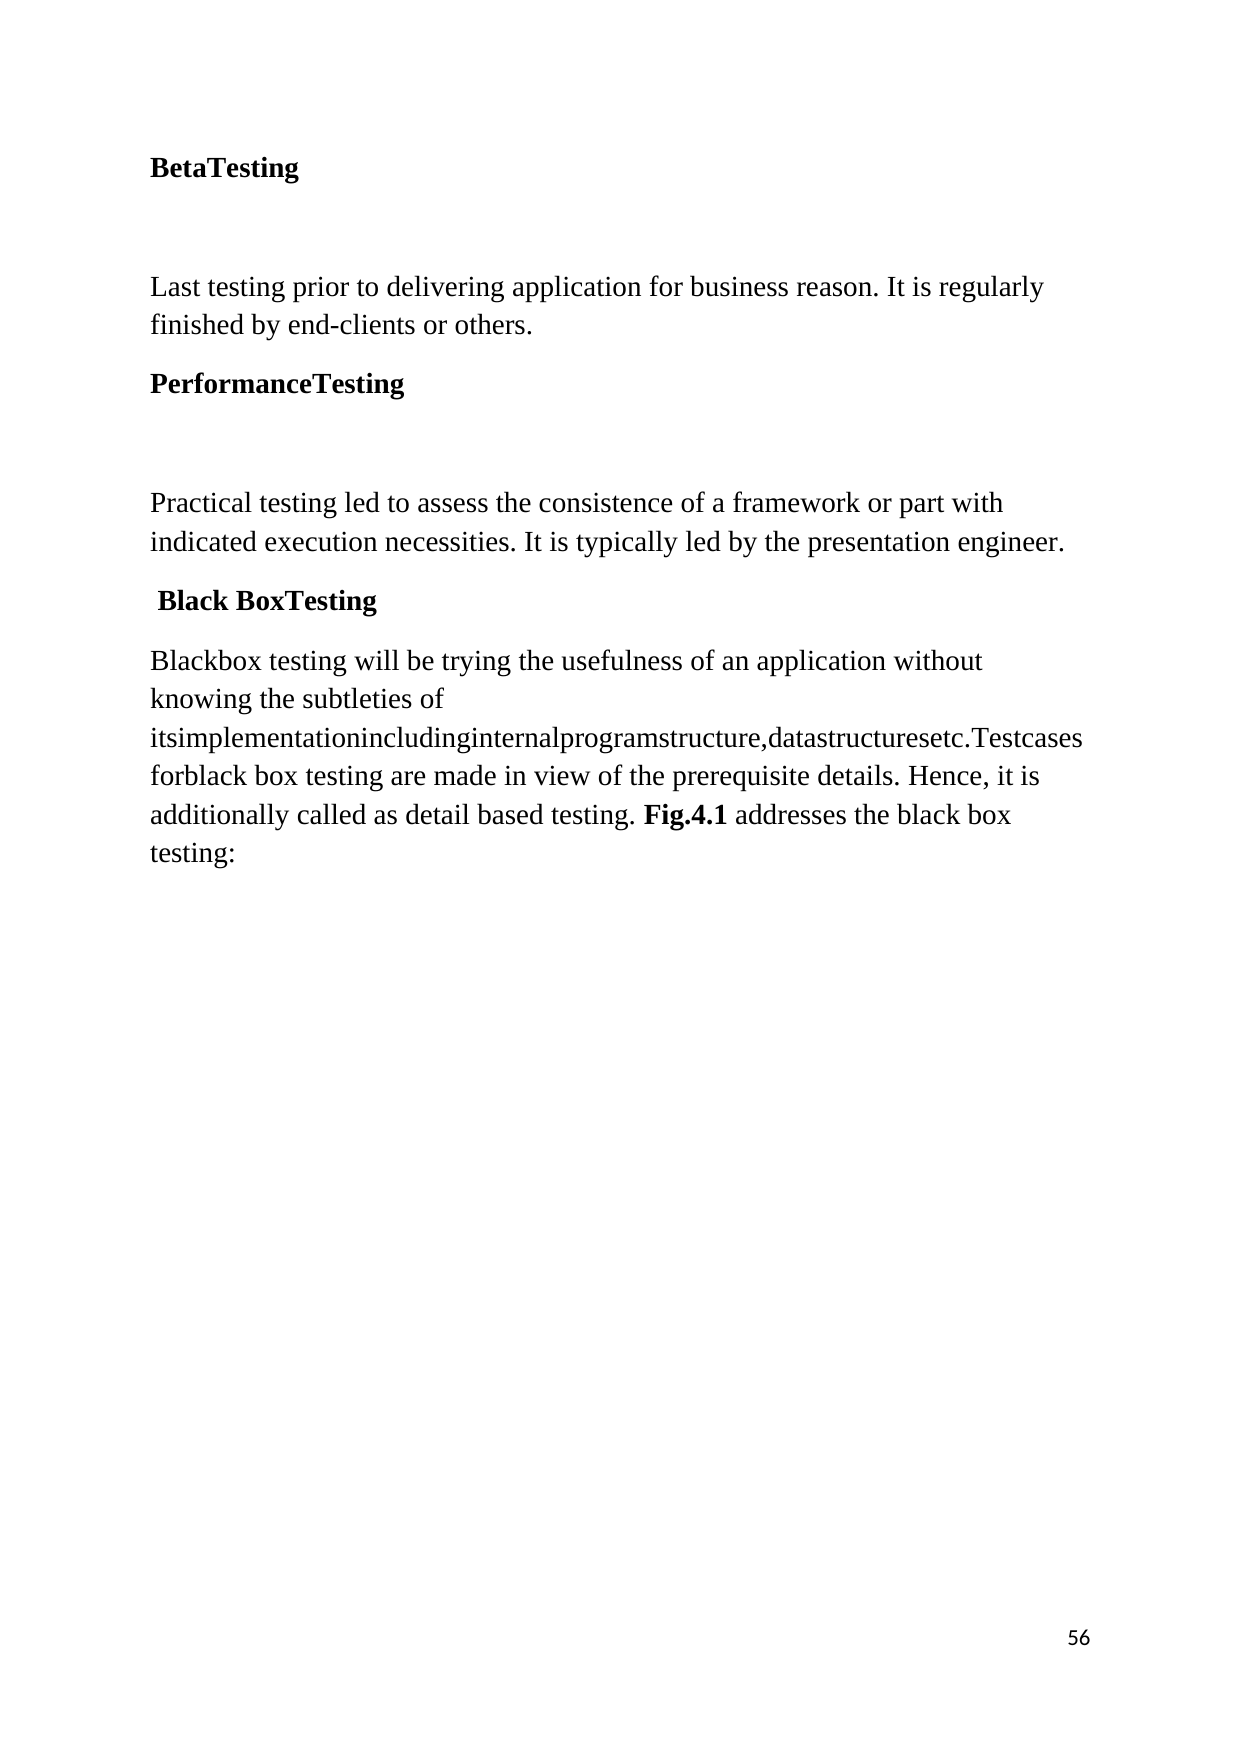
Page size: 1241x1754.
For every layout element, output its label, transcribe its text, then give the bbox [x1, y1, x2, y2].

text Practical testing led to assess the consistence of a framework or part with indicated execution necessities. It is typically led by the presentation engineer. [150, 485, 1090, 557]
text Last testing prior to delivering application for business reason. It is regularly finished by end-clients or others. [150, 269, 1090, 341]
text BetaTesting [150, 150, 1090, 183]
text PerformanceTesting [150, 367, 1090, 400]
text Blackbox testing will be trying the usefulness of an application without knowing the subtleties of itsimplementationincludinginternalprogramstructure,datastructuresetc.Testcasesforblack box testing are made in view of the prerequisite details. Hence, it is additionally called as detail based testing. Fig.4.1 addresses the black box testing: [150, 643, 1090, 869]
text Black BoxTesting [150, 583, 1090, 617]
